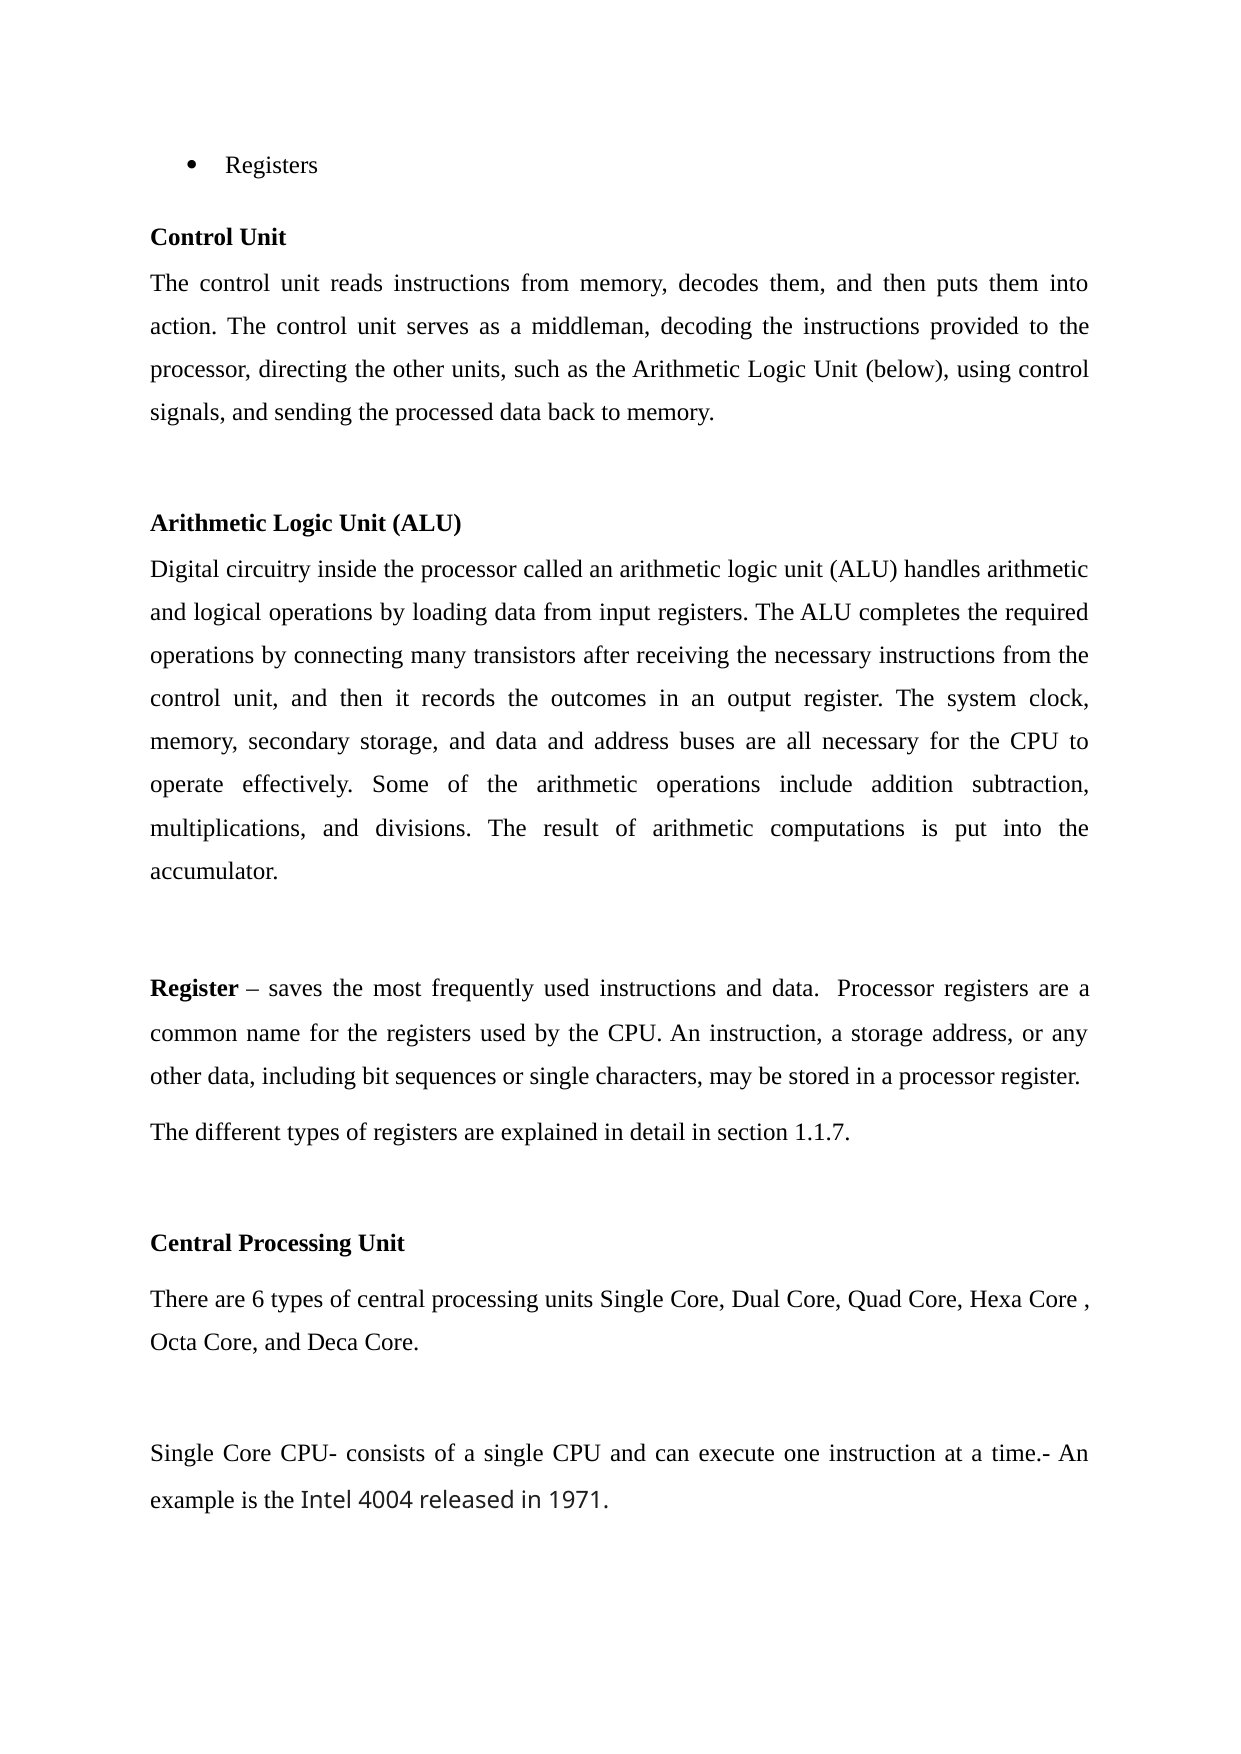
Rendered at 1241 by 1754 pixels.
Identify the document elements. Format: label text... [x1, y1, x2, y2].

text The different types of registers are explained in detail in section 1.1.7. [150, 1117, 1090, 1146]
text Register – saves the most frequently used instructions and data. Processor registers are a common name for the registers used by the CPU. An instruction, a storage address, or any other data, including bit sequences or single characters, may be stored in a processor register. [150, 967, 1090, 1090]
text The control unit reads instructions from memory, decodes them, and then puts them into action. The control unit serves as a middleman, decoding the instructions provided to the processor, directing the other units, such as the Arithmetic Logic Unit (below), using control signals, and sending the processed data back to memory. [150, 268, 1090, 426]
text Arithmetic Logic Unit (ALU) [150, 508, 1090, 537]
text Digital circuitry inside the processor called an arithmetic logic unit (ALU) handles arithmetic and logical operations by loading data from input registers. The ALU completes the required operations by connecting many transistors after receiving the necessary instructions from the control unit, and then it records the outcomes in an output register. The system clock, memory, secondary storage, and data and address buses are all necessary for the CPU to operate effectively. Some of the arithmetic operations include addition subtraction, multiplications, and divisions. The result of arithmetic computations is put into the accumulator. [150, 554, 1090, 884]
text There are 6 types of central processing units Single Core, Dual Core, Quad Core, Hexa Core , Octa Core, and Deca Core. [150, 1284, 1090, 1356]
text Central Processing Unit [150, 1228, 1090, 1257]
text Single Core CPU- consists of a single CPU and can execute one instruction at a time.- An example is the Intel 4004 released in 1971. [150, 1438, 1090, 1516]
text Control Unit [150, 222, 1090, 251]
list Registers [187, 150, 1090, 179]
